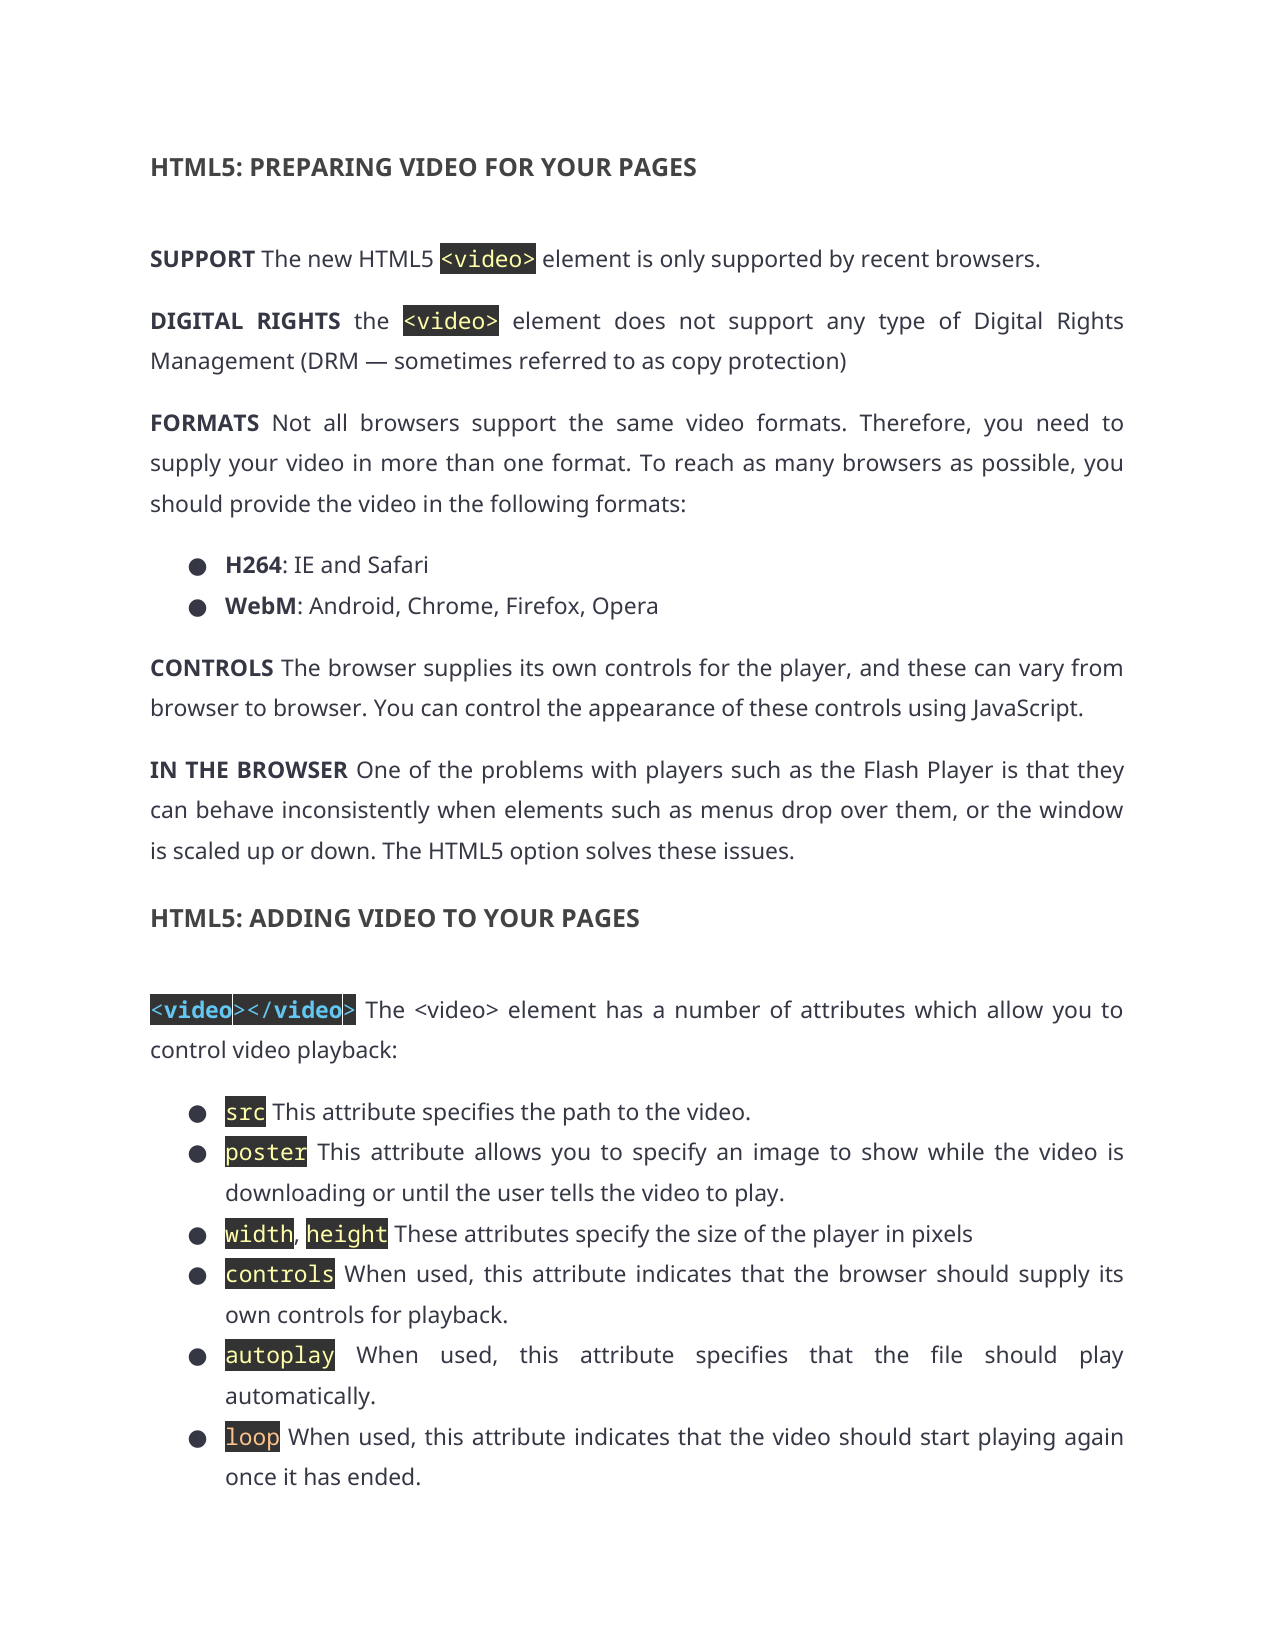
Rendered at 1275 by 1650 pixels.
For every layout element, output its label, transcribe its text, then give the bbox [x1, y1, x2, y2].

list poster This attribute allows you to specify an image to show while the video is downloading or until the user tells the video to play. [187, 1136, 1125, 1208]
list WebM: Android, Chrome, Firefox, Opera [187, 590, 1125, 621]
text SUPPORT The new HTML5 <video> element is only supported by recent browsers. [536, 243, 1125, 274]
text IN THE BROWSER One of the problems with players such as the Flash Player is that they can behave inconsistently when elements such as menus drop over them, or the window is scaled up or down. The HTML5 option solves these issues. [150, 753, 1125, 866]
text FORMATS Not all browsers support the same video formats. Therefore, you need to supply your video in more than one format. To reach as many browsers as possible, you should provide the video in the following formats: [150, 407, 1125, 519]
text <video></video> The <video> element has a number of attributes which allow you to control video playback: [150, 993, 1125, 1065]
list width, height These attributes specify the size of the player in pixels [187, 1217, 1125, 1249]
subtitle HTML5: PREPARING VIDEO FOR YOUR PAGES [150, 150, 1125, 184]
subtitle HTML5: ADDING VIDEO TO YOUR PAGES [150, 900, 1125, 934]
text CONTROLS The browser supplies its own controls for the player, and these can vary from browser to browser. You can control the appearance of these controls using JavaScript. [150, 651, 1125, 723]
list autoplay When used, this attribute specifies that the file should play automatically. [187, 1339, 1125, 1411]
text DIGITAL RIGHTS the <video> element does not support any type of Digital Rights Management (DRM — sometimes referred to as copy protection) [150, 304, 1125, 376]
list src This attribute specifies the path to the video. [266, 1096, 1125, 1127]
list loop When used, this attribute indicates that the video should start playing again once it has ended. [187, 1421, 1125, 1492]
list controls When used, this attribute indicates that the browser should supply its own controls for playback. [187, 1258, 1125, 1330]
list H264: IE and Safari [187, 549, 1125, 581]
text SUPPORT The new HTML5 <video> element is only supported by recent browsers. [150, 243, 440, 274]
